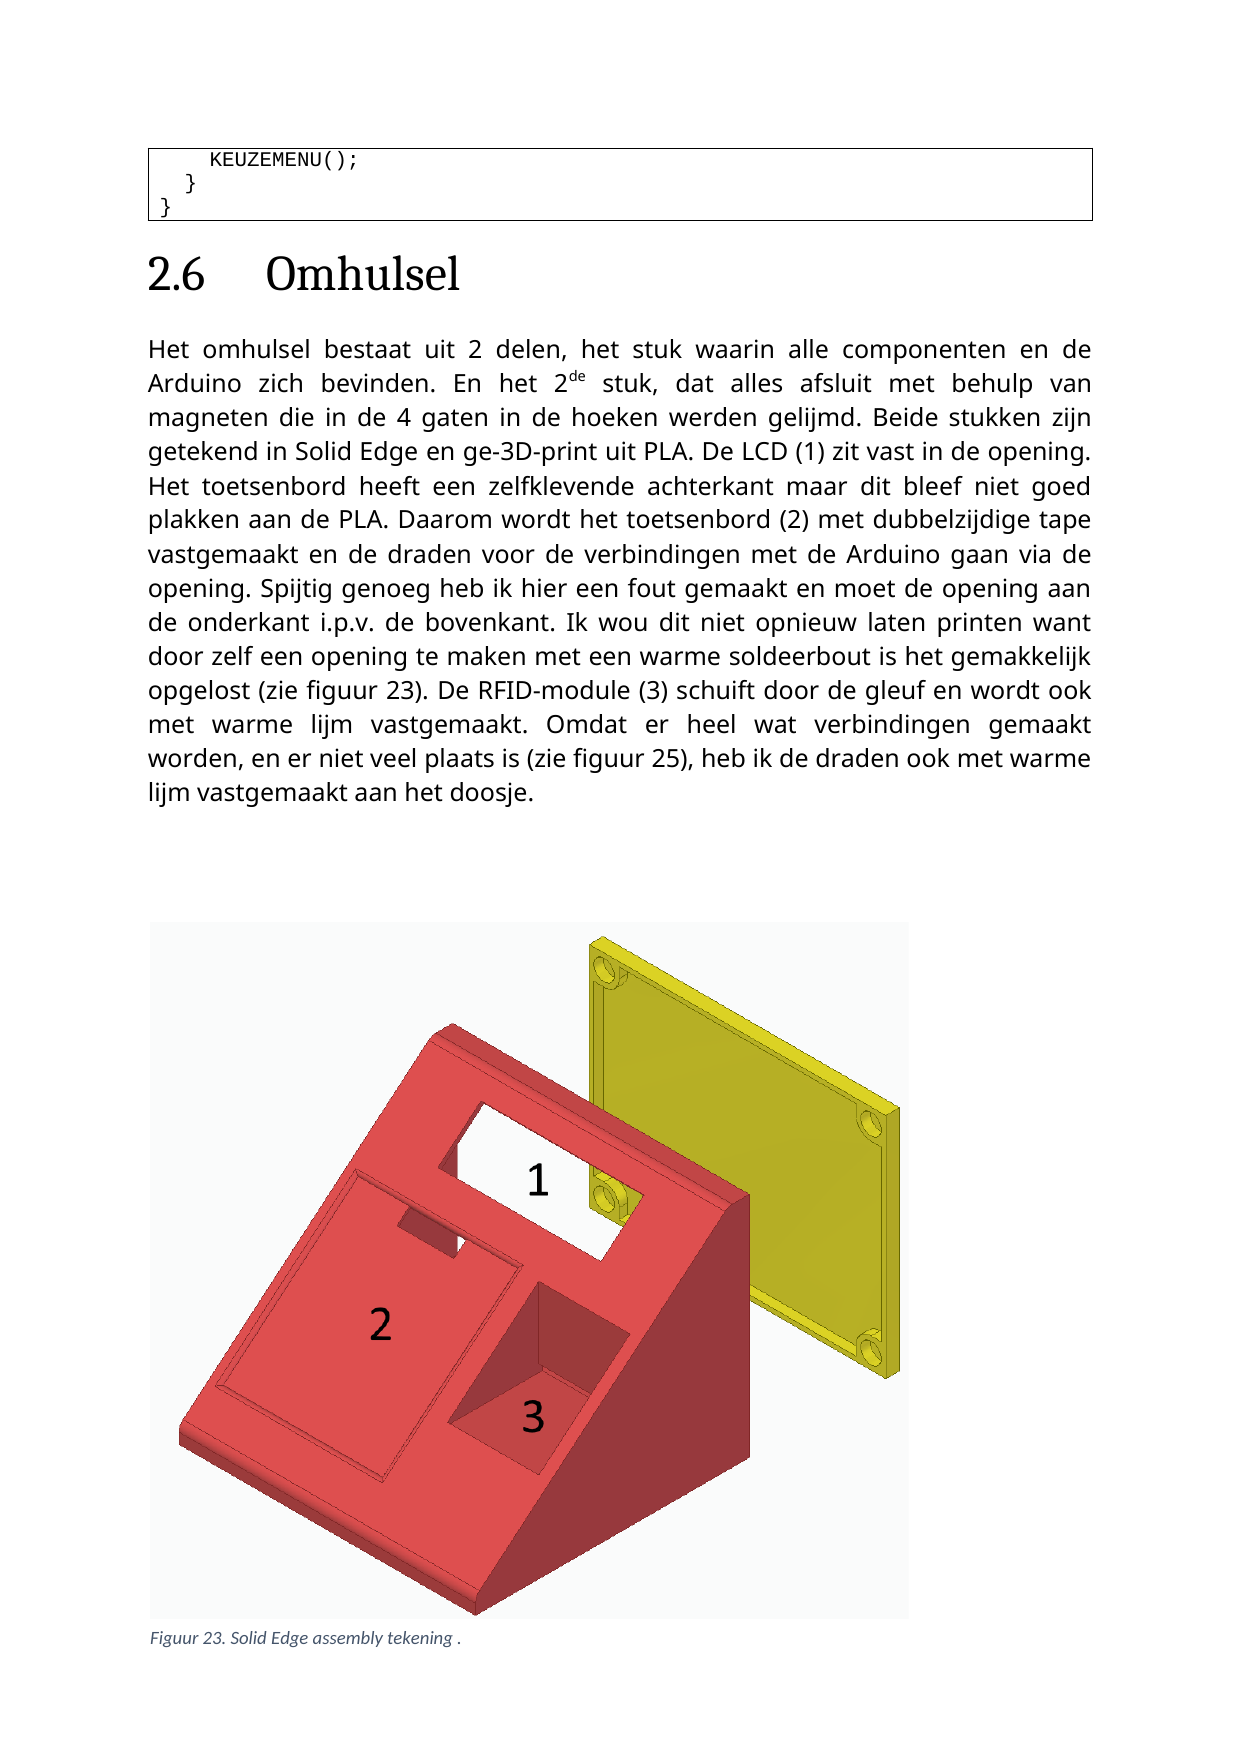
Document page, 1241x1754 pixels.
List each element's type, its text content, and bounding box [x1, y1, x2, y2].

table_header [149, 149, 1092, 219]
subtitle Omhulsel [148, 246, 1093, 303]
picture [150, 922, 909, 1619]
text Het omhulsel bestaat uit 2 delen, het stuk waarin alle componenten en de Arduino zich bevinden. En het 2de stuk, dat alles afsluit met behulp van magneten die in de 4 gaten in de hoeken werden gelijmd. Beide stukken zijn getekend in Solid Edge en ge-3D-print uit PLA. De LCD (1) zit vast in de opening. Het toetsenbord heeft een zelfklevende achterkant maar dit bleef niet goed plakken aan de PLA. Daarom wordt het toetsenbord (2) met dubbelzijdige tape vastgemaakt en de draden voor de verbindingen met de Arduino gaan via de opening. Spijtig genoeg heb ik hier een fout gemaakt en moet de opening aan de onderkant i.p.v. de bovenkant. Ik wou dit niet opnieuw laten printen want door zelf een opening te maken met een warme soldeerbout is het gemakkelijk opgelost (zie figuur 23). De RFID-module (3) schuift door de gleuf en wordt ook met warme lijm vastgemaakt. Omdat er heel wat verbindingen gemaakt worden, en er niet veel plaats is (zie figuur 25), heb ik de draden ook met warme lijm vastgemaakt aan het doosje. [148, 332, 1093, 809]
